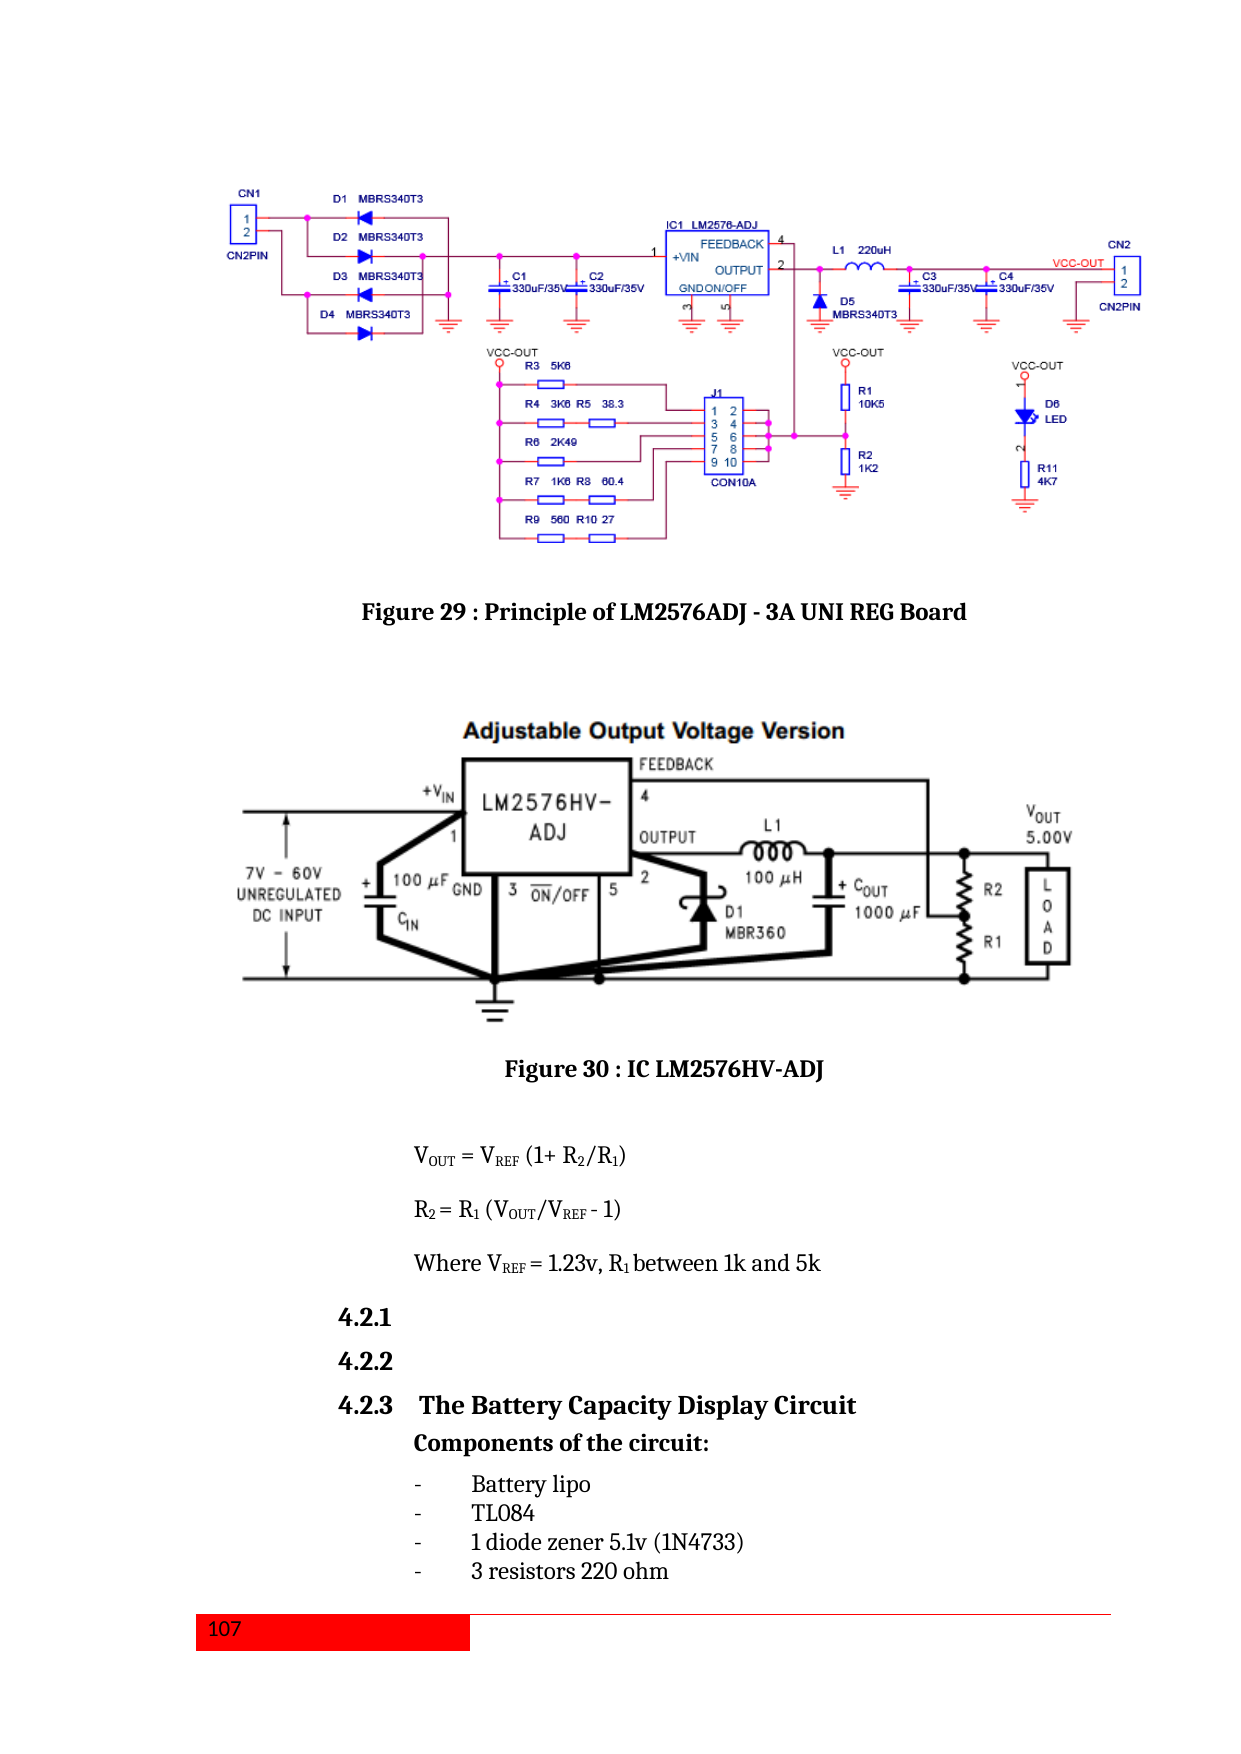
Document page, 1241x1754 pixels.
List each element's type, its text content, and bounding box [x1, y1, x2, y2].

text - 1 diode zener 5.1v (1N4733) [413, 1528, 1122, 1557]
text VOUT = VREF (1+ R2/R1) [413, 1141, 1122, 1170]
text Components of the circuit: [413, 1429, 1122, 1458]
subtitle The Battery Capacity Display Circuit [338, 1390, 1122, 1421]
text Where VREF = 1.23v, R1 between 1k and 5k [413, 1249, 1122, 1277]
text R2 = R1 (VOUT/VREF - 1) [413, 1195, 1122, 1223]
picture [206, 147, 1187, 573]
text - TL084 [413, 1499, 1122, 1528]
text - Battery lipo [413, 1470, 1122, 1499]
picture [227, 706, 1102, 1030]
text - 3 resistors 220 ohm [413, 1557, 1122, 1585]
list Figure 30 : IC LM2576HV-ADJ [207, 1055, 1122, 1083]
list Figure 29 : Principle of LM2576ADJ - 3A UNI REG Board [207, 598, 1122, 626]
